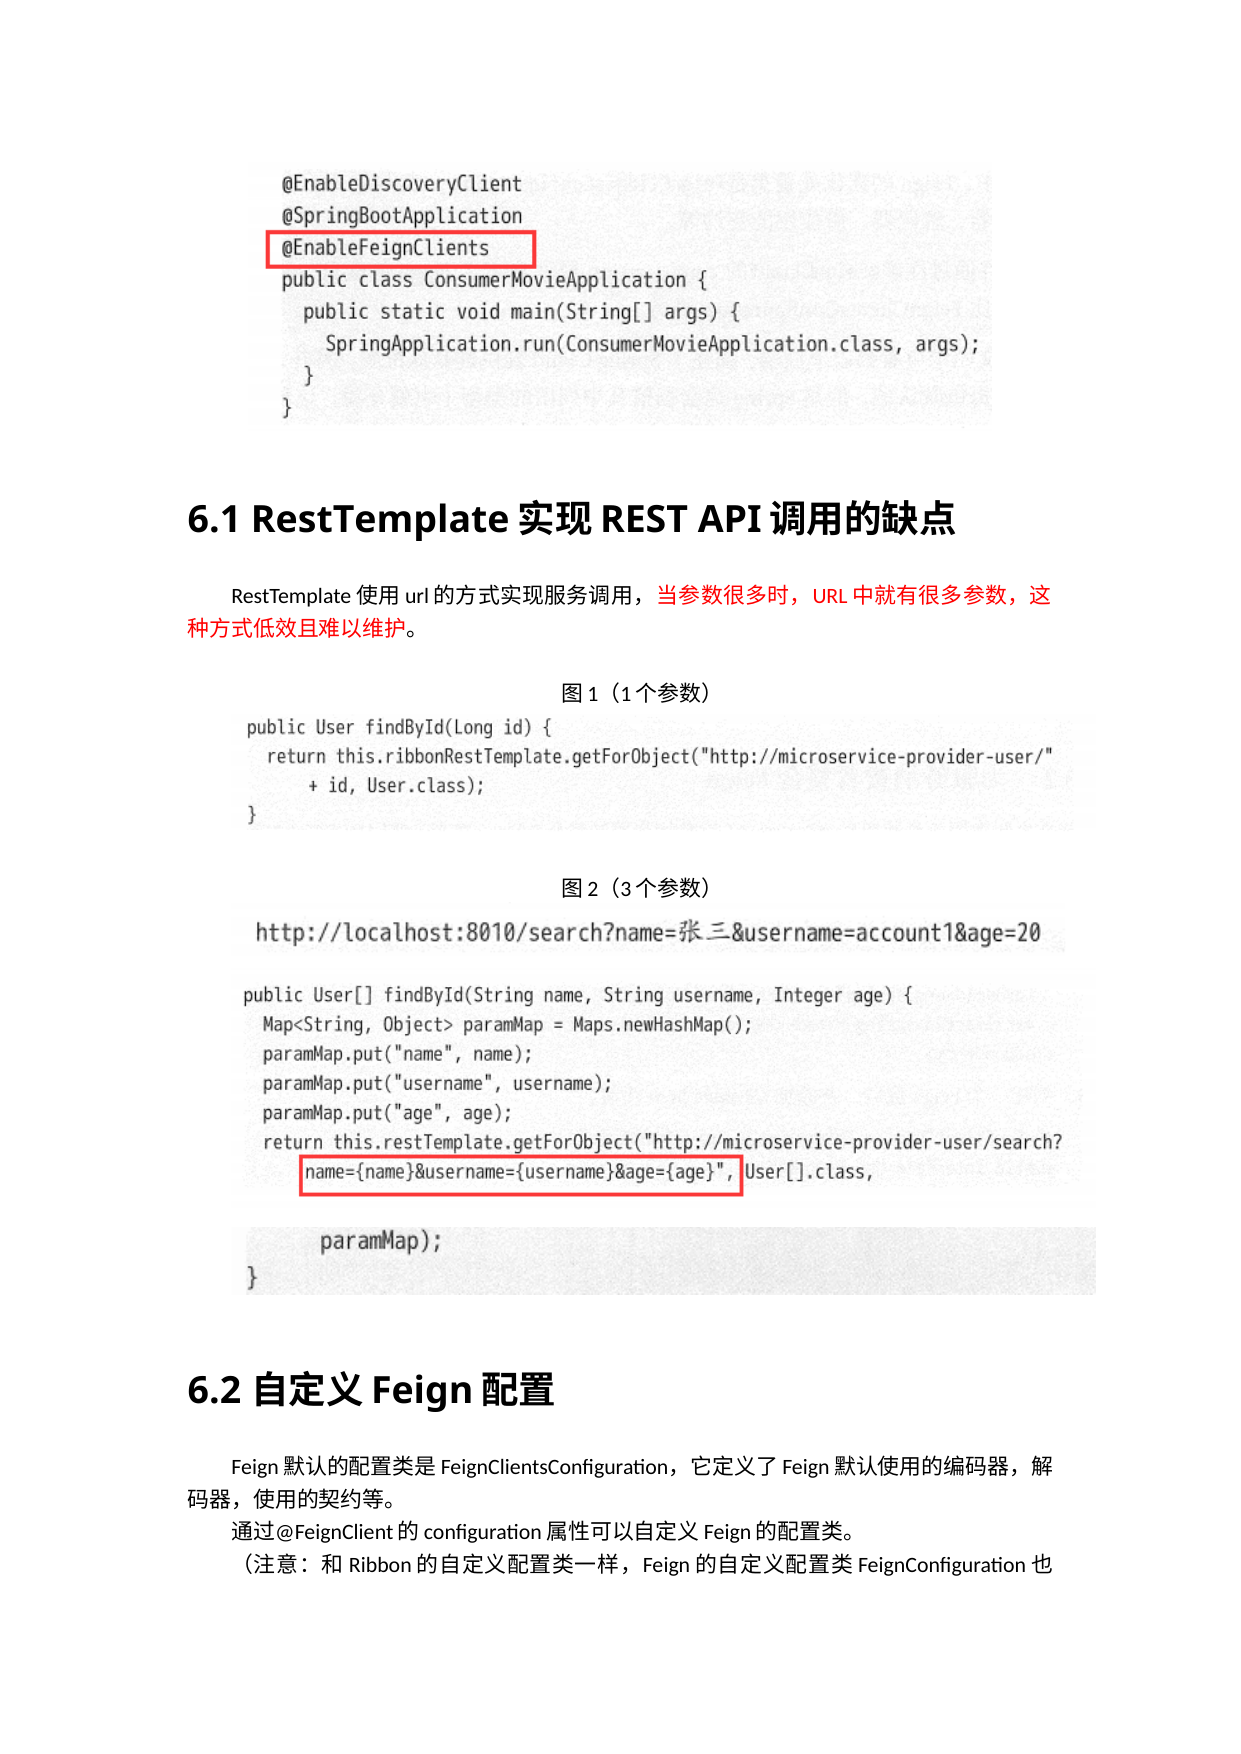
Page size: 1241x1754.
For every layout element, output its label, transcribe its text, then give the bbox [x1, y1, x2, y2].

picture [231, 902, 1066, 959]
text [187, 1546, 1053, 1579]
picture [231, 967, 1097, 1208]
subtitle 6.1 RestTemplate实现REST API调用的缺点 [187, 484, 1053, 549]
text 图1（1个参数） [187, 675, 1053, 708]
text Feign默认的配置类是FeignClientsConfiguration，它定义了Feign默认使用的编码器，解码器，使用的契约等。 [187, 1449, 1053, 1514]
picture [231, 707, 1096, 835]
text 图2（3个参数） [187, 870, 1053, 903]
text RestTemplate使用url的方式实现服务调用，当参数很多时，URL中就有很多参数，这种方式低效且难以维护。 [187, 578, 1053, 643]
picture [248, 162, 992, 431]
subtitle 6.2 自定义Feign配置 [187, 1354, 1053, 1419]
text 通过@FeignClient的configuration属性可以自定义Feign的配置类。 [187, 1514, 1053, 1546]
picture [231, 1227, 1096, 1295]
